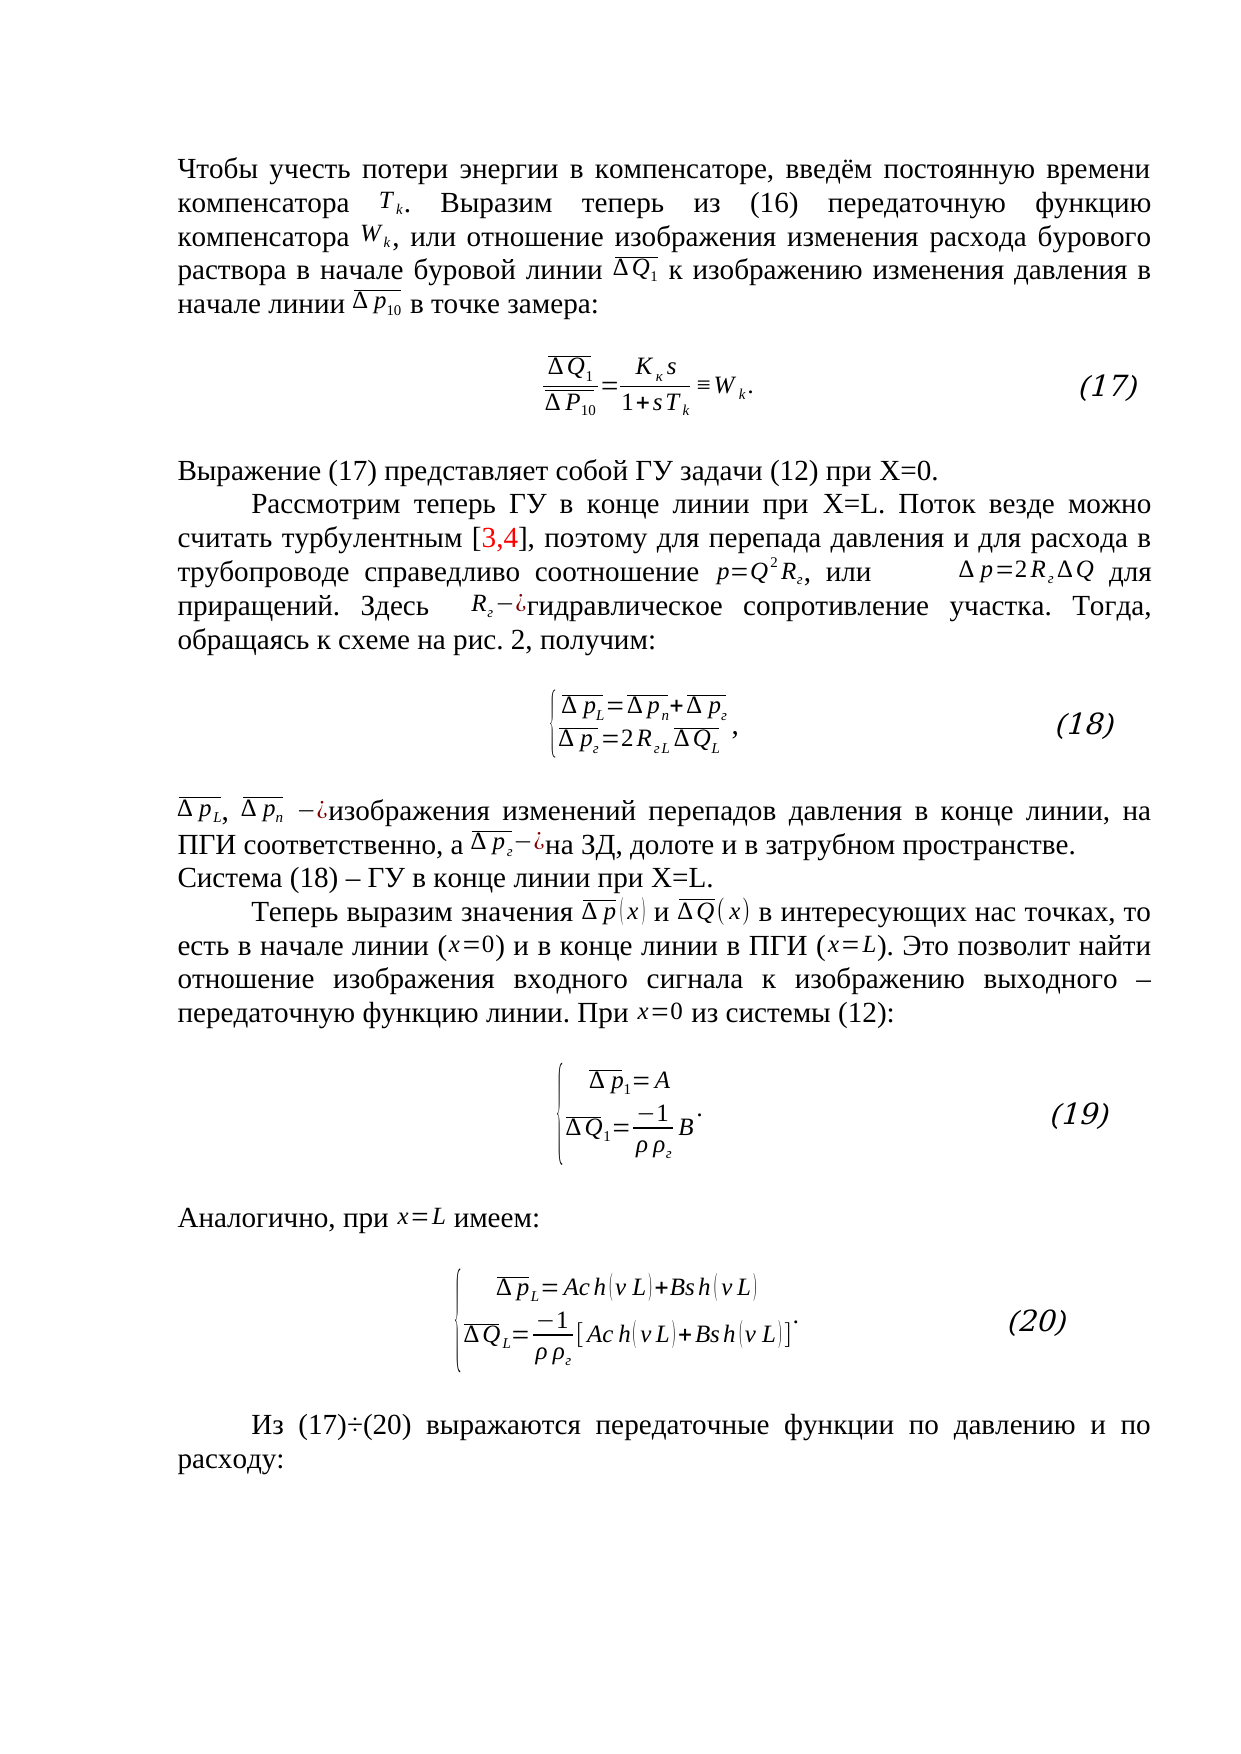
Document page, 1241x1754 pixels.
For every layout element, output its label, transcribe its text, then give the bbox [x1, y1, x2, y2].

text Аналогично, при имеем: [177, 1200, 1152, 1234]
text Выражение (17) представляет собой ГУ задачи (12) при X=0. [177, 453, 1152, 486]
text Система (18) – ГУ в конце линии при X=L. [177, 861, 1152, 894]
text , изображения изменений перепадов давления в конце линии, на ПГИ соответственно, а на ЗД, долоте и в затрубном пространстве. [177, 793, 1152, 861]
text Из (17)÷(20) выражаются передаточные функции по давлению и по расходу: [177, 1407, 1152, 1474]
text (20) [177, 1267, 1152, 1374]
text Рассмотрим теперь ГУ в конце линии при X=L. Поток везде можно считать турбулентным [3,4], поэтому для перепада давления и для расхода в трубопроводе справедливо соотношение , или для приращений. Здесь гидравлическое сопротивление участка. Тогда, обращаясь к схеме на рис. 2, получим: [177, 486, 1152, 655]
text , (18) [177, 689, 1152, 759]
text Теперь выразим значения и в интересующих нас точках, то есть в начале линии () и в конце линии в ПГИ (). Это позволит найти отношение изображения входного сигнала к изображению выходного – передаточную функцию линии. При из системы (12): [177, 894, 1152, 1028]
text Чтобы учесть потери энергии в компенсаторе, введём постоянную времени компенсатора . Выразим теперь из (16) передаточную функцию компенсатора , или отношение изображения изменения расхода бурового раствора в начале буровой линии к изображению изменения давления в начале линии в точке замера: [177, 152, 1152, 319]
text (17) [177, 353, 1152, 419]
text (19) [177, 1062, 1152, 1167]
